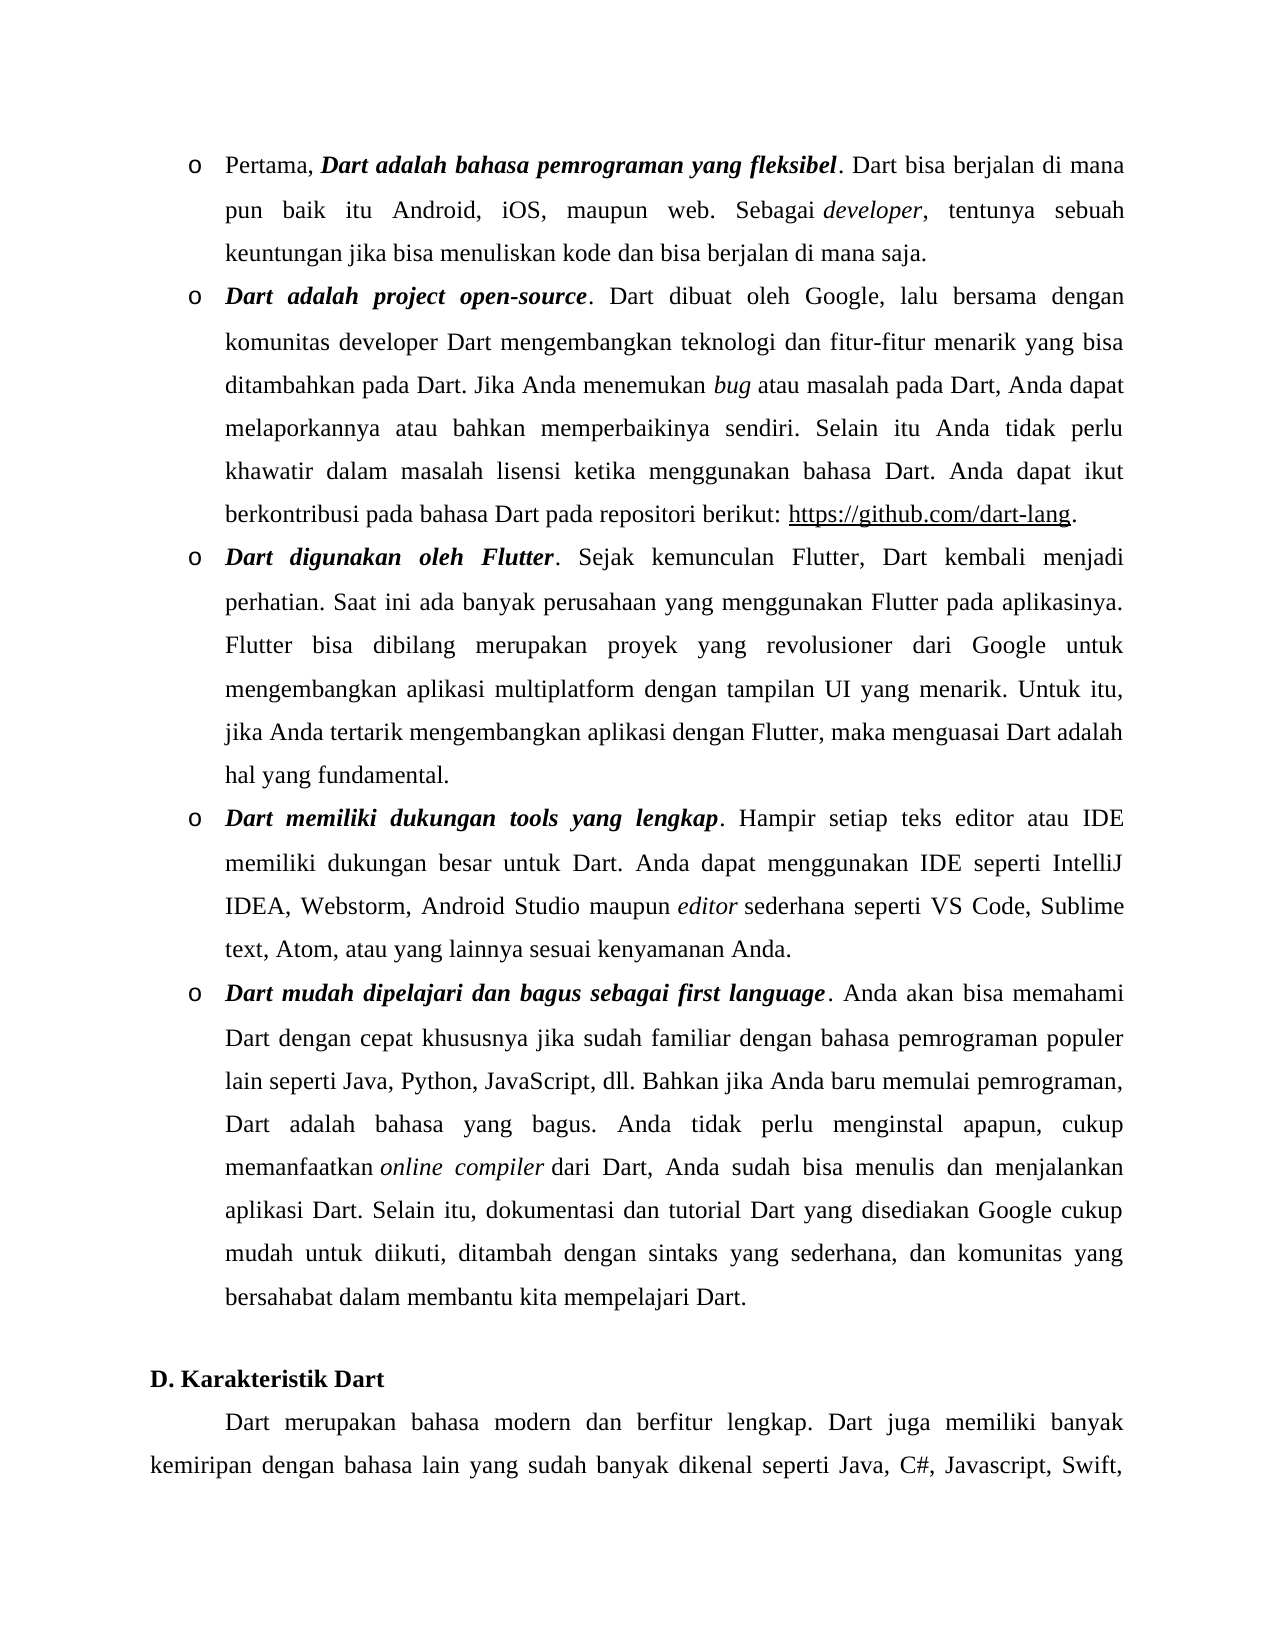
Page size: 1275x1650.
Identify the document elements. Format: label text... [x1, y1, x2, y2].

list Dart digunakan oleh Flutter. Sejak kemunculan Flutter, Dart kembali menjadi perhatian. Saat ini ada banyak perusahaan yang menggunakan Flutter pada aplikasinya. Flutter bisa dibilang merupakan proyek yang revolusioner dari Google untuk mengembangkan aplikasi multiplatform dengan tampilan UI yang menarik. Untuk itu, jika Anda tertarik mengembangkan aplikasi dengan Flutter, maka menguasai Dart adalah hal yang fundamental. [187, 542, 1125, 789]
list Dart mudah dipelajari dan bagus sebagai first language. Anda akan bisa memahami Dart dengan cepat khususnya jika sudah familiar dengan bahasa pemrograman populer lain seperti Java, Python, JavaScript, dll. Bahkan jika Anda baru memulai pemrograman, Dart adalah bahasa yang bagus. Anda tidak perlu menginstal apapun, cukup memanfaatkan online compiler dari Dart, Anda sudah bisa menulis dan menjalankan aplikasi Dart. Selain itu, dokumentasi dan tutorial Dart yang disediakan Google cukup mudah untuk diikuti, ditambah dengan sintaks yang sederhana, dan komunitas yang bersahabat dalam membantu kita mempelajari Dart. [187, 978, 1125, 1310]
list Pertama, Dart adalah bahasa pemrograman yang fleksibel. Dart bisa berjalan di mana pun baik itu Android, iOS, maupun web. Sebagai developer, tentunya sebuah keuntungan jika bisa menuliskan kode dan bisa berjalan di mana saja. [187, 150, 1125, 267]
list Dart memiliki dukungan tools yang lengkap. Hampir setiap teks editor atau IDE memiliki dukungan besar untuk Dart. Anda dapat menggunakan IDE seperti IntelliJ IDEA, Webstorm, Android Studio maupun editor sederhana seperti VS Code, Sublime text, Atom, atau yang lainnya sesuai kenyamanan Anda. [187, 803, 1125, 963]
text D. Karakteristik Dart [150, 1364, 1125, 1393]
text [150, 1407, 1125, 1479]
list Dart adalah project open-source. Dart dibuat oleh Google, lalu bersama dengan komunitas developer Dart mengembangkan teknologi dan fitur-fitur menarik yang bisa ditambahkan pada Dart. Jika Anda menemukan bug atau masalah pada Dart, Anda dapat melaporkannya atau bahkan memperbaikinya sendiri. Selain itu Anda tidak perlu khawatir dalam masalah lisensi ketika menggunakan bahasa Dart. Anda dapat ikut berkontribusi pada bahasa Dart pada repositori berikut: https://github.com/dart-lang. [187, 281, 1125, 528]
